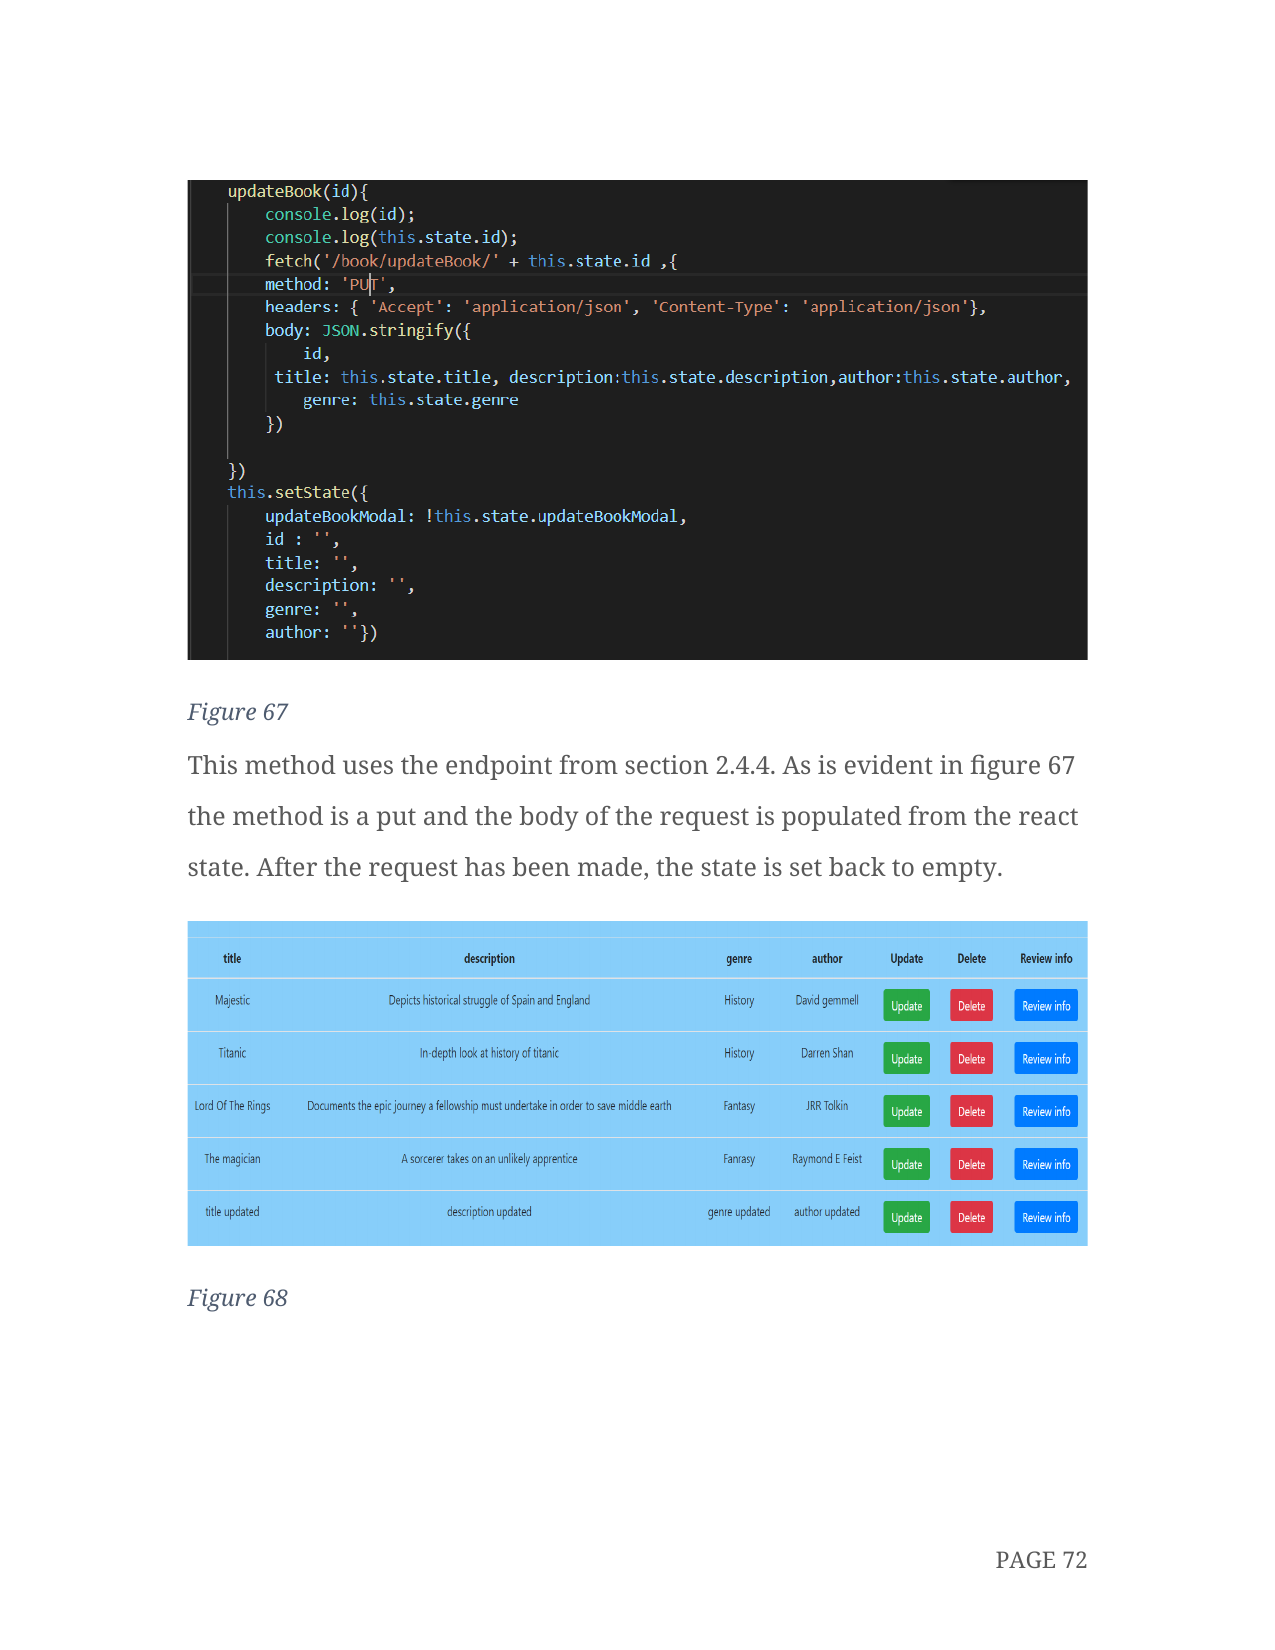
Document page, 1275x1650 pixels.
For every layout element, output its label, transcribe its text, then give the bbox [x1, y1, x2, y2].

text This method uses the endpoint from section 2.4.4. As is evident in figure 67 the method is a put and the body of the request is populated from the react state. After the request has been made, the state is set back to empty. [187, 748, 1087, 884]
picture [187, 180, 1088, 660]
picture [187, 921, 1088, 1246]
